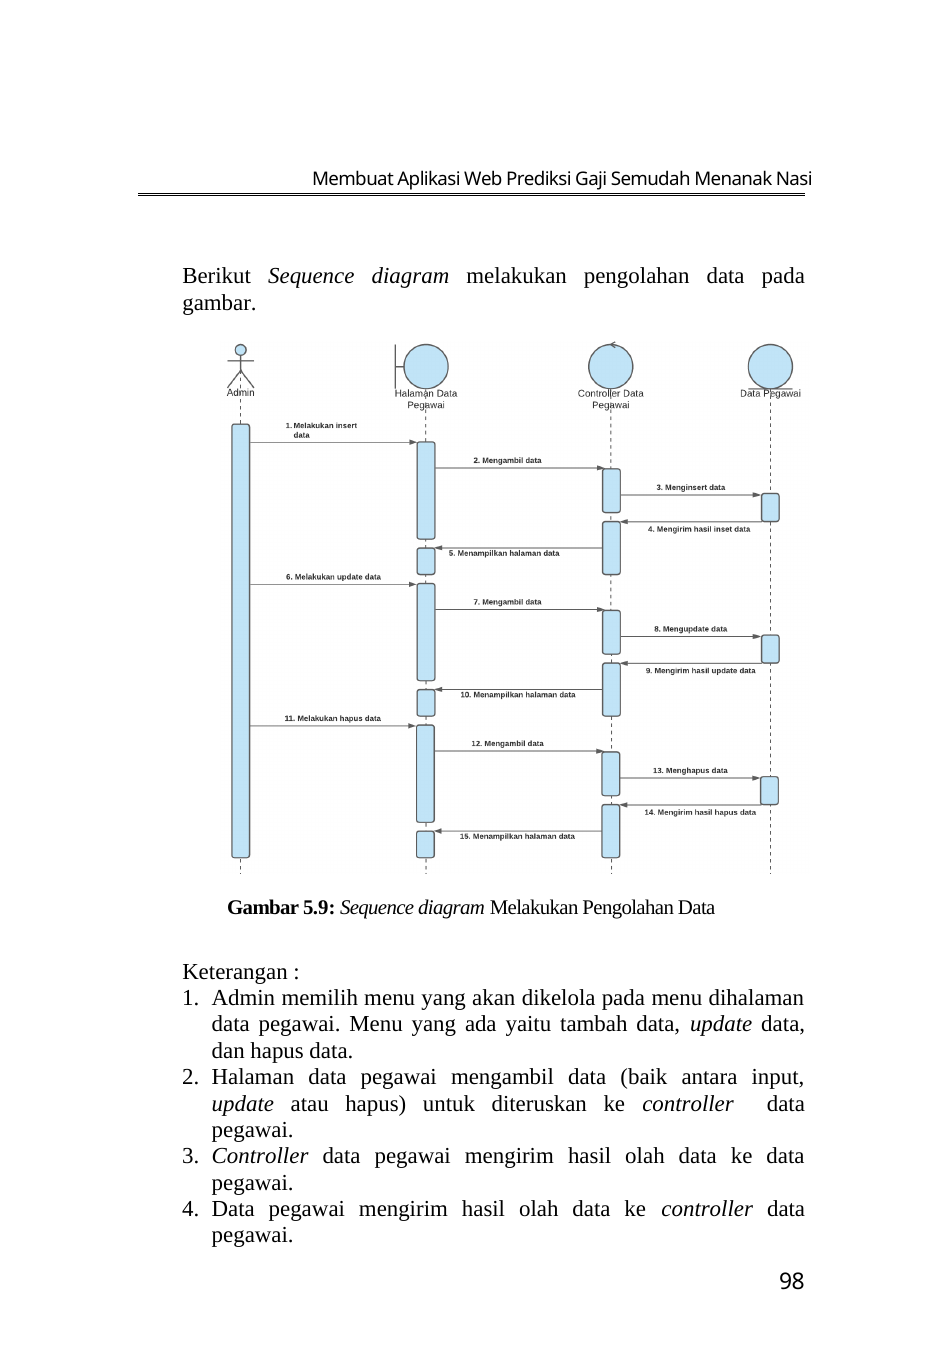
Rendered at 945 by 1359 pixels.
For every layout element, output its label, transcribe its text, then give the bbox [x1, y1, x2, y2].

list Admin memilih menu yang akan dikelola pada menu dihalaman data pegawai. Menu yang ada yaitu tambah data, update data, dan hapus data. [182, 984, 805, 1063]
list Controller data pegawai mengirim hasil olah data ke data pegawai. [182, 1142, 805, 1195]
picture [220, 341, 810, 874]
list Data pegawai mengirim hasil olah data ke controller data pegawai. [182, 1195, 805, 1248]
text Gambar 5.9: Sequence diagram Melakukan Pengolahan Data [138, 895, 805, 919]
list Berikut Sequence diagram melakukan pengolahan data pada gambar. [182, 263, 805, 315]
list Keterangan : [182, 958, 805, 984]
list Halaman data pegawai mengambil data (baik antara input, update atau hapus) untuk diteruskan ke controller data pegawai. [182, 1063, 805, 1142]
